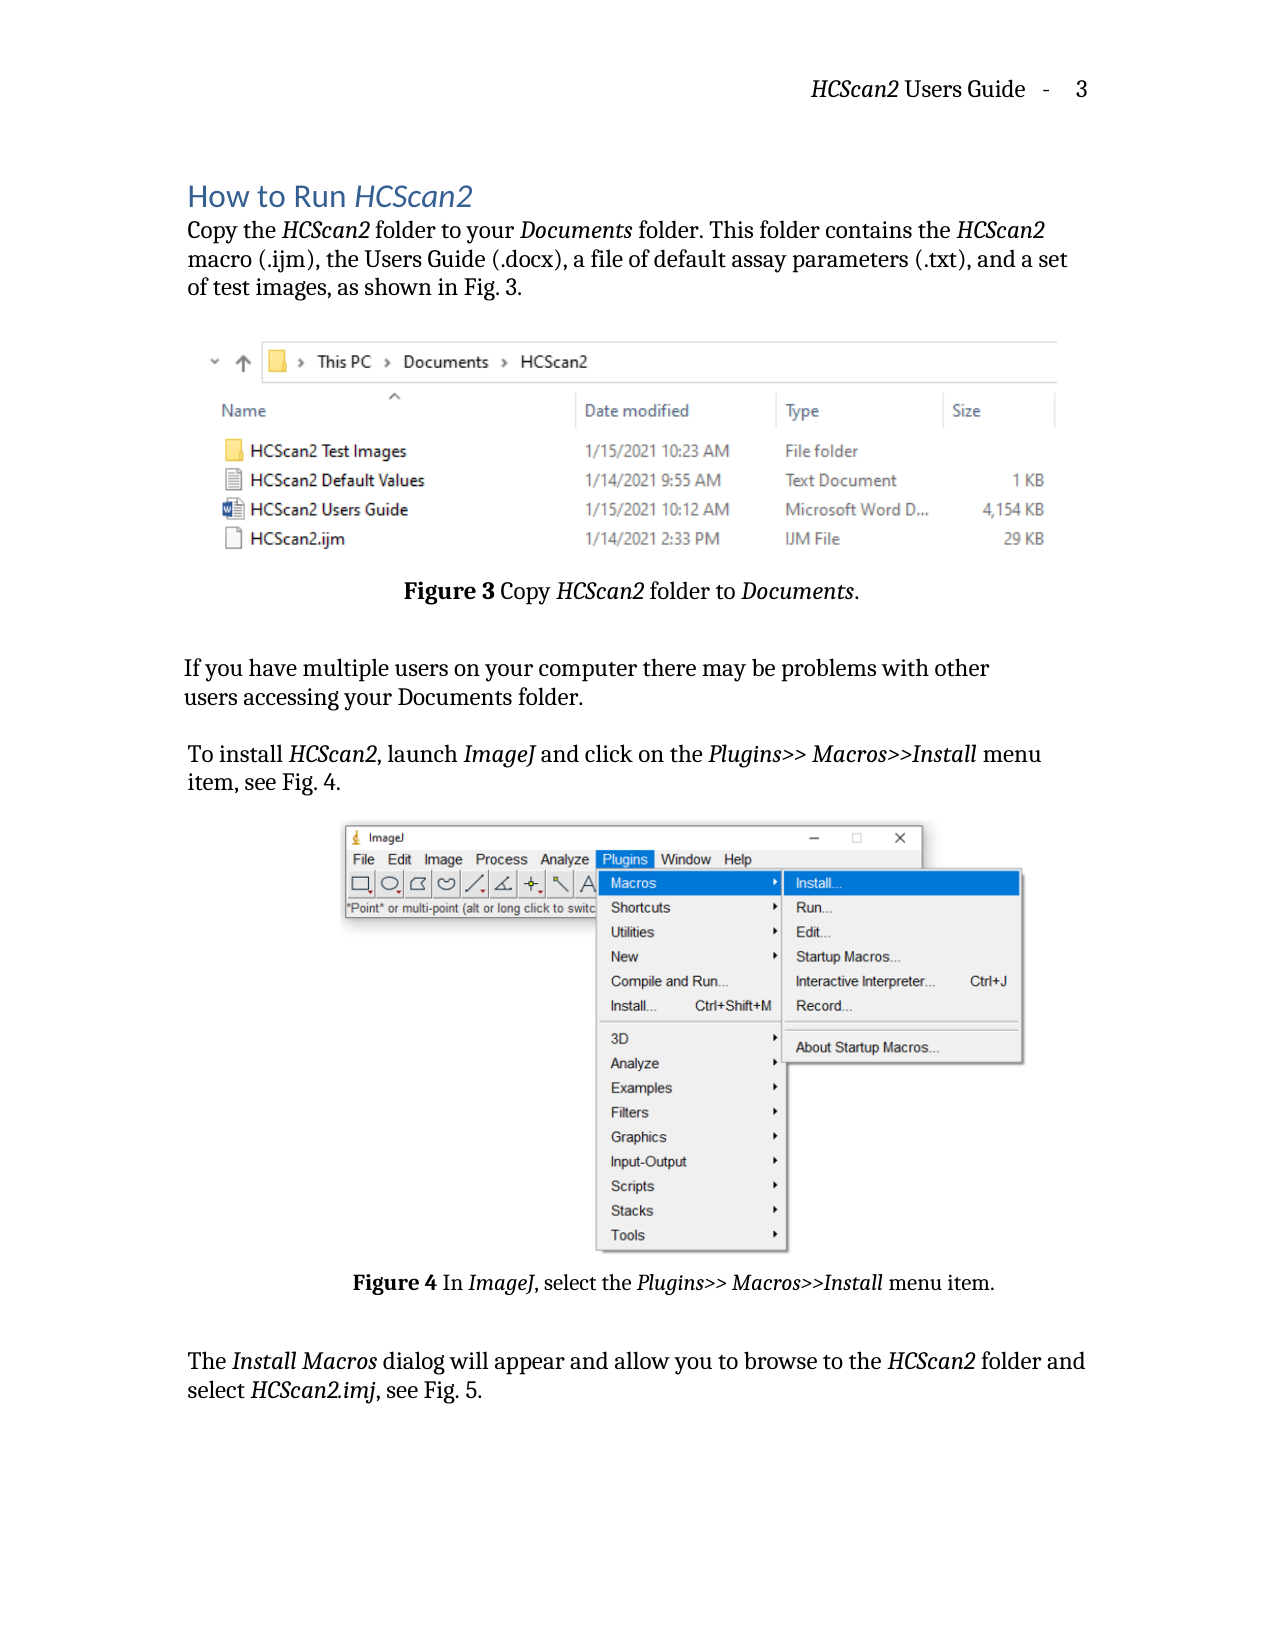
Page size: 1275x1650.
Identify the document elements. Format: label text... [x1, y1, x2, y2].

subtitle How to Run HCScan2 [187, 175, 1087, 216]
text The Install Macros dialog will appear and allow you to browse to the HCScan2 folder and select HCScan2.imj, see Fig. 5. [187, 1347, 1087, 1404]
text To install HCScan2, launch ImageJ and click on the Plugins>> Macros>>Install menu item, see Fig. 4. [187, 739, 1087, 797]
text Copy the HCScan2 folder to your Documents folder. This folder contains the HCScan2 macro (.ijm), the Users Guide (.docx), a file of default assay parameters (.txt), and a set of test images, as shown in Fig. 3. [187, 216, 1087, 302]
picture [206, 336, 1057, 563]
picture [340, 820, 1029, 1257]
